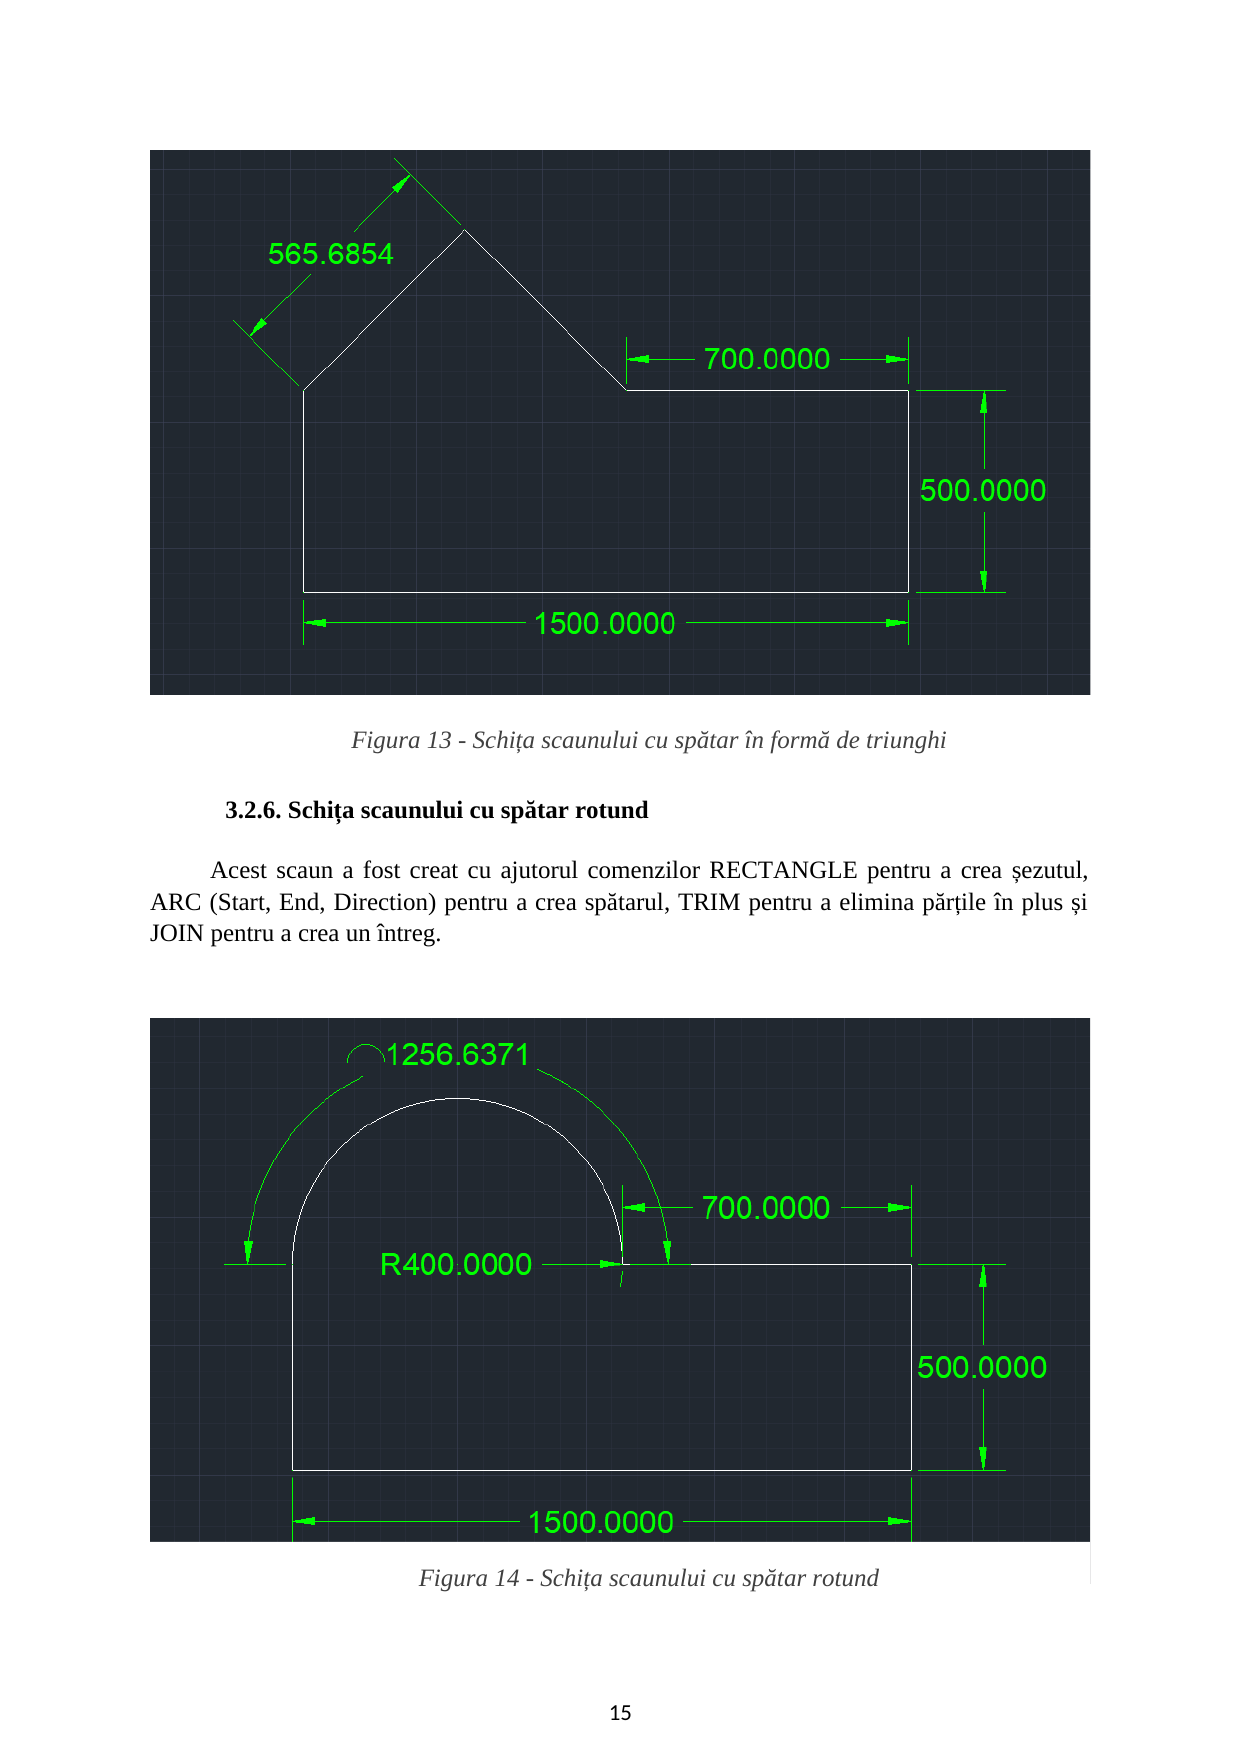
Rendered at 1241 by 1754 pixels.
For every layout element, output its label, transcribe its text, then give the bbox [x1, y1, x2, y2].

picture [150, 150, 1091, 695]
picture [150, 1018, 1091, 1541]
text Acest scaun a fost creat cu ajutorul comenzilor RECTANGLE pentru a crea șezutul, ARC (Start, End, Direction) pentru a crea spătarul, TRIM pentru a elimina părțile în plus și JOIN pentru a crea un întreg. [150, 856, 1090, 946]
subtitle 3.2.6. Schița scaunului cu spătar rotund [225, 795, 1090, 824]
